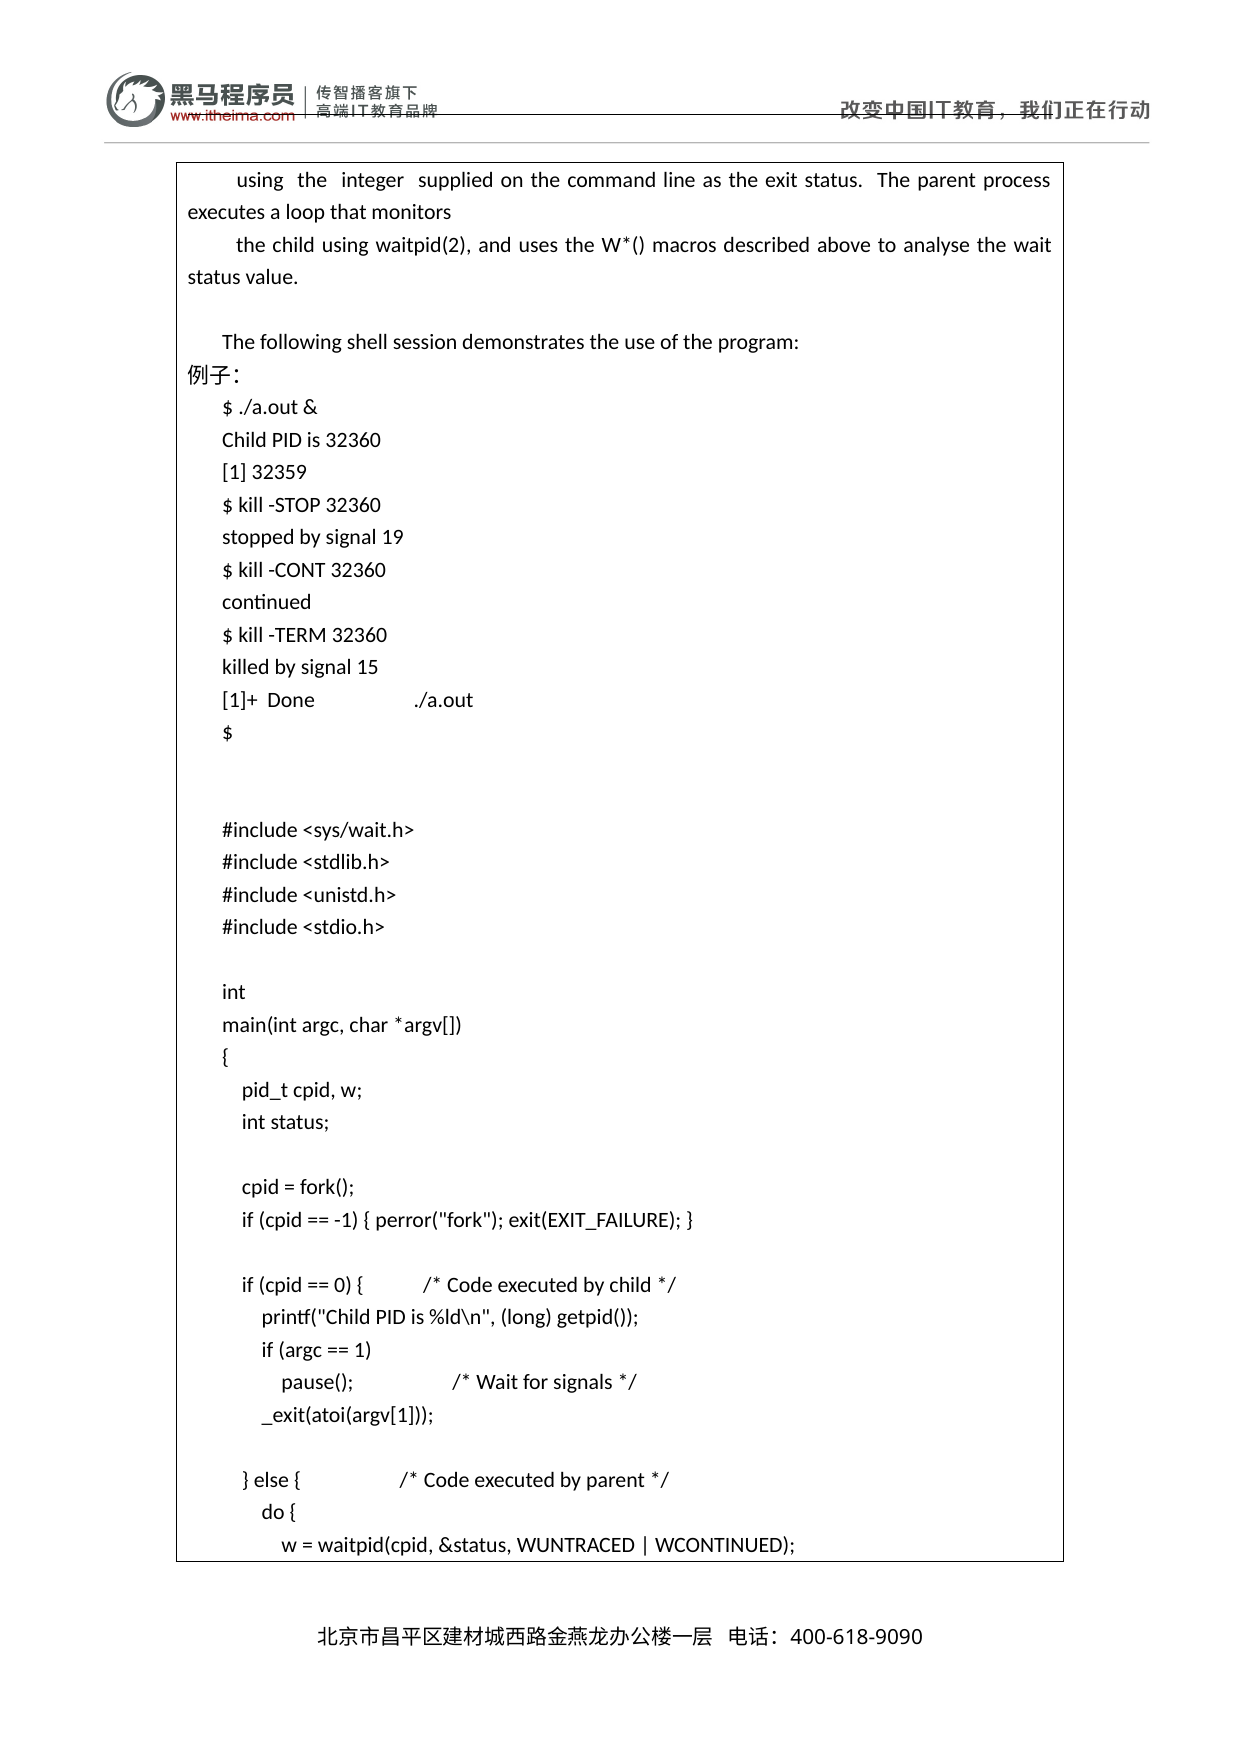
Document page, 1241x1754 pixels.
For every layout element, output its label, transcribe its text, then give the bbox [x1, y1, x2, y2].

picture [0, 1, 1241, 151]
